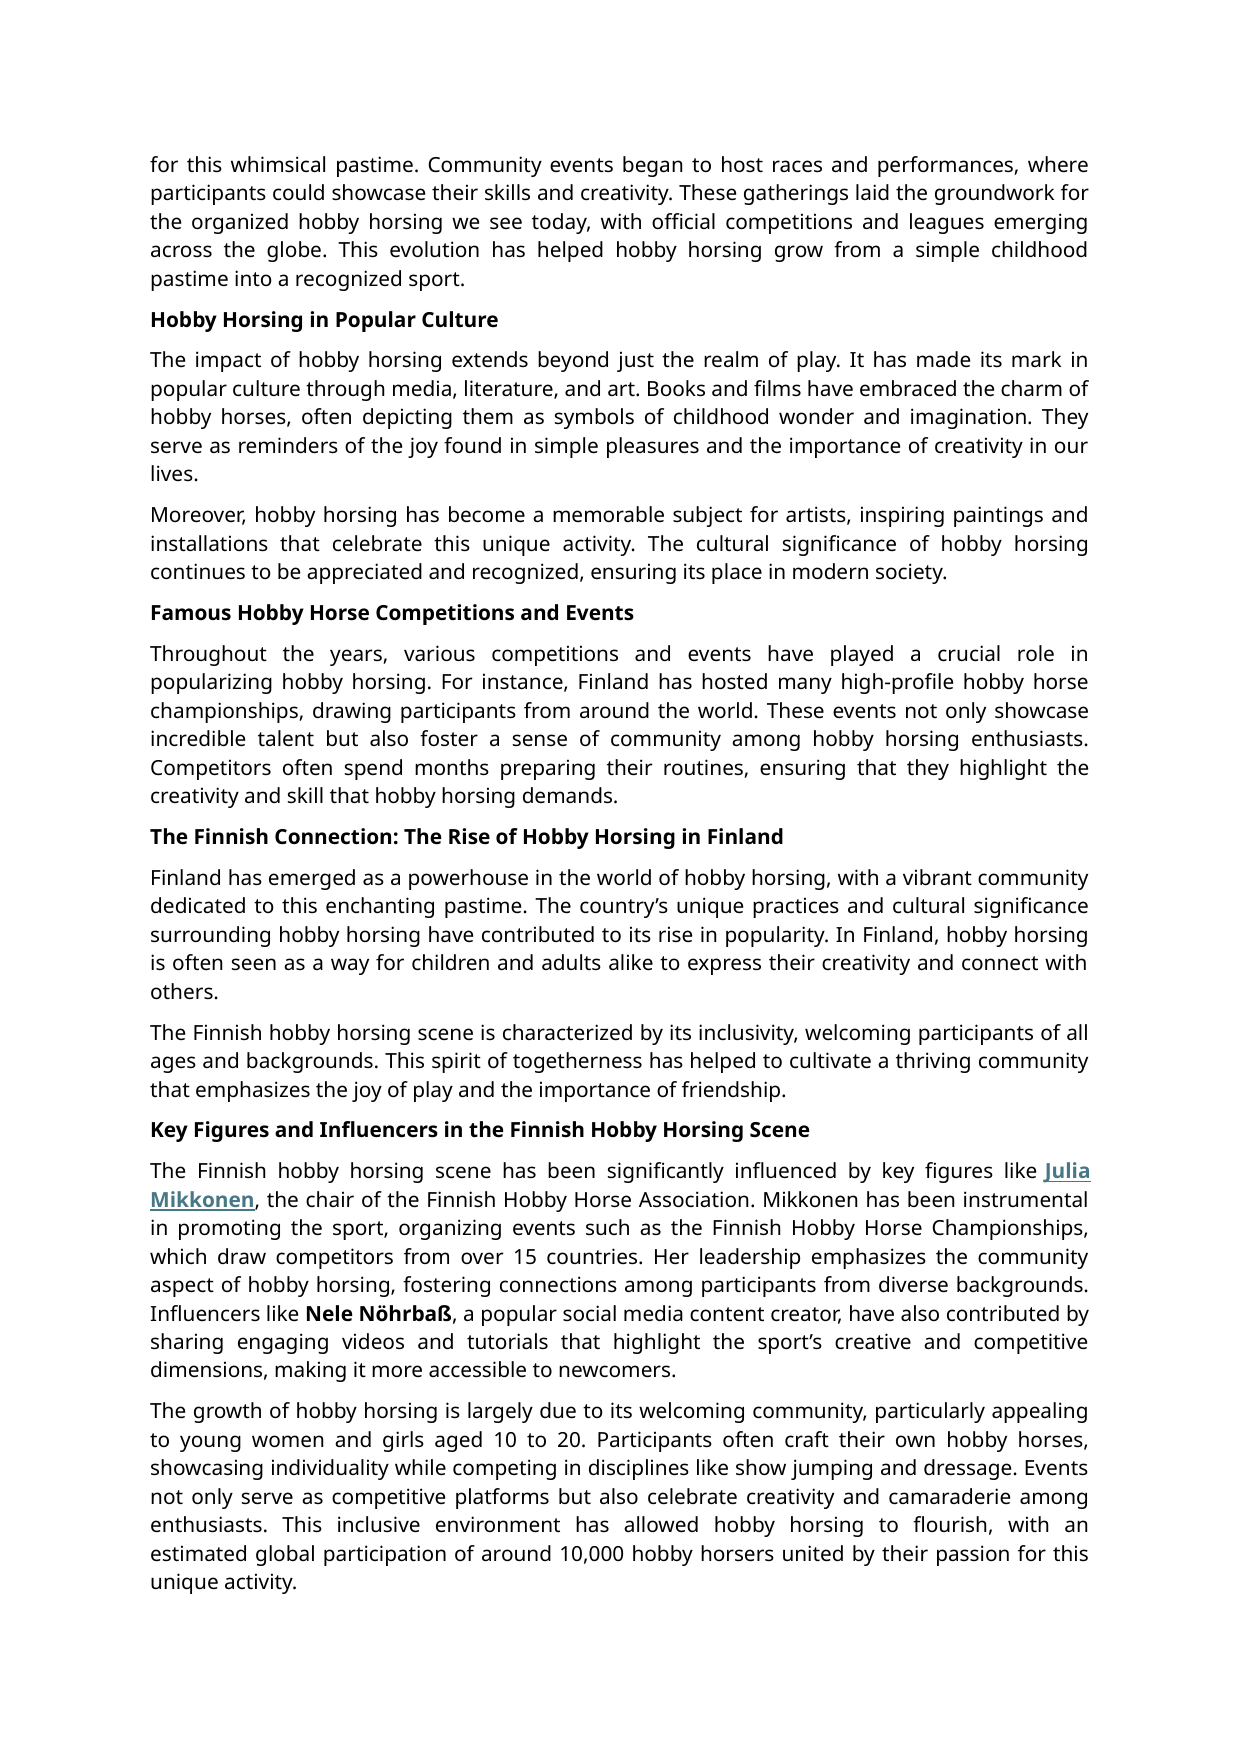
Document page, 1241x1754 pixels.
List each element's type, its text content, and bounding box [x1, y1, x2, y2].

text The Finnish hobby horsing scene has been significantly influenced by key figures like Julia Mikkonen, the chair of the Finnish Hobby Horse Association. Mikkonen has been instrumental in promoting the sport, organizing events such as the Finnish Hobby Horse Championships, which draw competitors from over 15 countries. Her leadership emphasizes the community aspect of hobby horsing, fostering connections among participants from diverse backgrounds. Influencers like Nele Nöhrbaß, a popular social media content creator, have also contributed by sharing engaging videos and tutorials that highlight the sport’s creative and competitive dimensions, making it more accessible to newcomers. [150, 1157, 1090, 1384]
text The impact of hobby horsing extends beyond just the realm of play. It has made its mark in popular culture through media, literature, and art. Books and films have embraced the charm of hobby horses, often depicting them as symbols of childhood wonder and imagination. They serve as reminders of the joy found in simple pleasures and the importance of creativity in our lives. [150, 346, 1090, 488]
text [150, 150, 1090, 292]
text The growth of hobby horsing is largely due to its welcoming community, particularly appealing to young women and girls aged 10 to 20. Participants often craft their own hobby horses, showcasing individuality while competing in disciplines like show jumping and dressage. Events not only serve as competitive platforms but also celebrate creativity and camaraderie among enthusiasts. This inclusive environment has allowed hobby horsing to flourish, with an estimated global participation of around 10,000 hobby horsers united by their passion for this unique activity. [150, 1397, 1090, 1596]
text The Finnish hobby horsing scene is characterized by its inclusivity, welcoming participants of all ages and backgrounds. This spirit of togetherness has helped to cultivate a thriving community that emphasizes the joy of play and the importance of friendship. [150, 1018, 1090, 1103]
text Famous Hobby Horse Competitions and Events [150, 598, 1090, 627]
text Hobby Horsing in Popular Culture [150, 305, 1090, 333]
text Key Figures and Influencers in the Finnish Hobby Horsing Scene [150, 1116, 1090, 1144]
text Moreover, hobby horsing has become a memorable subject for artists, inspiring paintings and installations that celebrate this unique activity. The cultural significance of hobby horsing continues to be appreciated and recognized, ensuring its place in modern society. [150, 500, 1090, 586]
text Finland has emerged as a powerhouse in the world of hobby horsing, with a vibrant community dedicated to this enchanting pastime. The country’s unique practices and cultural significance surrounding hobby horsing have contributed to its rise in popularity. In Finland, hobby horsing is often seen as a way for children and adults alike to express their creativity and connect with others. [150, 863, 1090, 1005]
text Throughout the years, various competitions and events have played a crucial role in popularizing hobby horsing. For instance, Finland has hosted many high-profile hobby horse championships, drawing participants from around the world. These events not only showcase incredible talent but also foster a sense of community among hobby horsing enthusiasts. Competitors often spend months preparing their routines, ensuring that they highlight the creativity and skill that hobby horsing demands. [150, 639, 1090, 810]
text The Finnish Connection: The Rise of Hobby Horsing in Finland [150, 822, 1090, 851]
